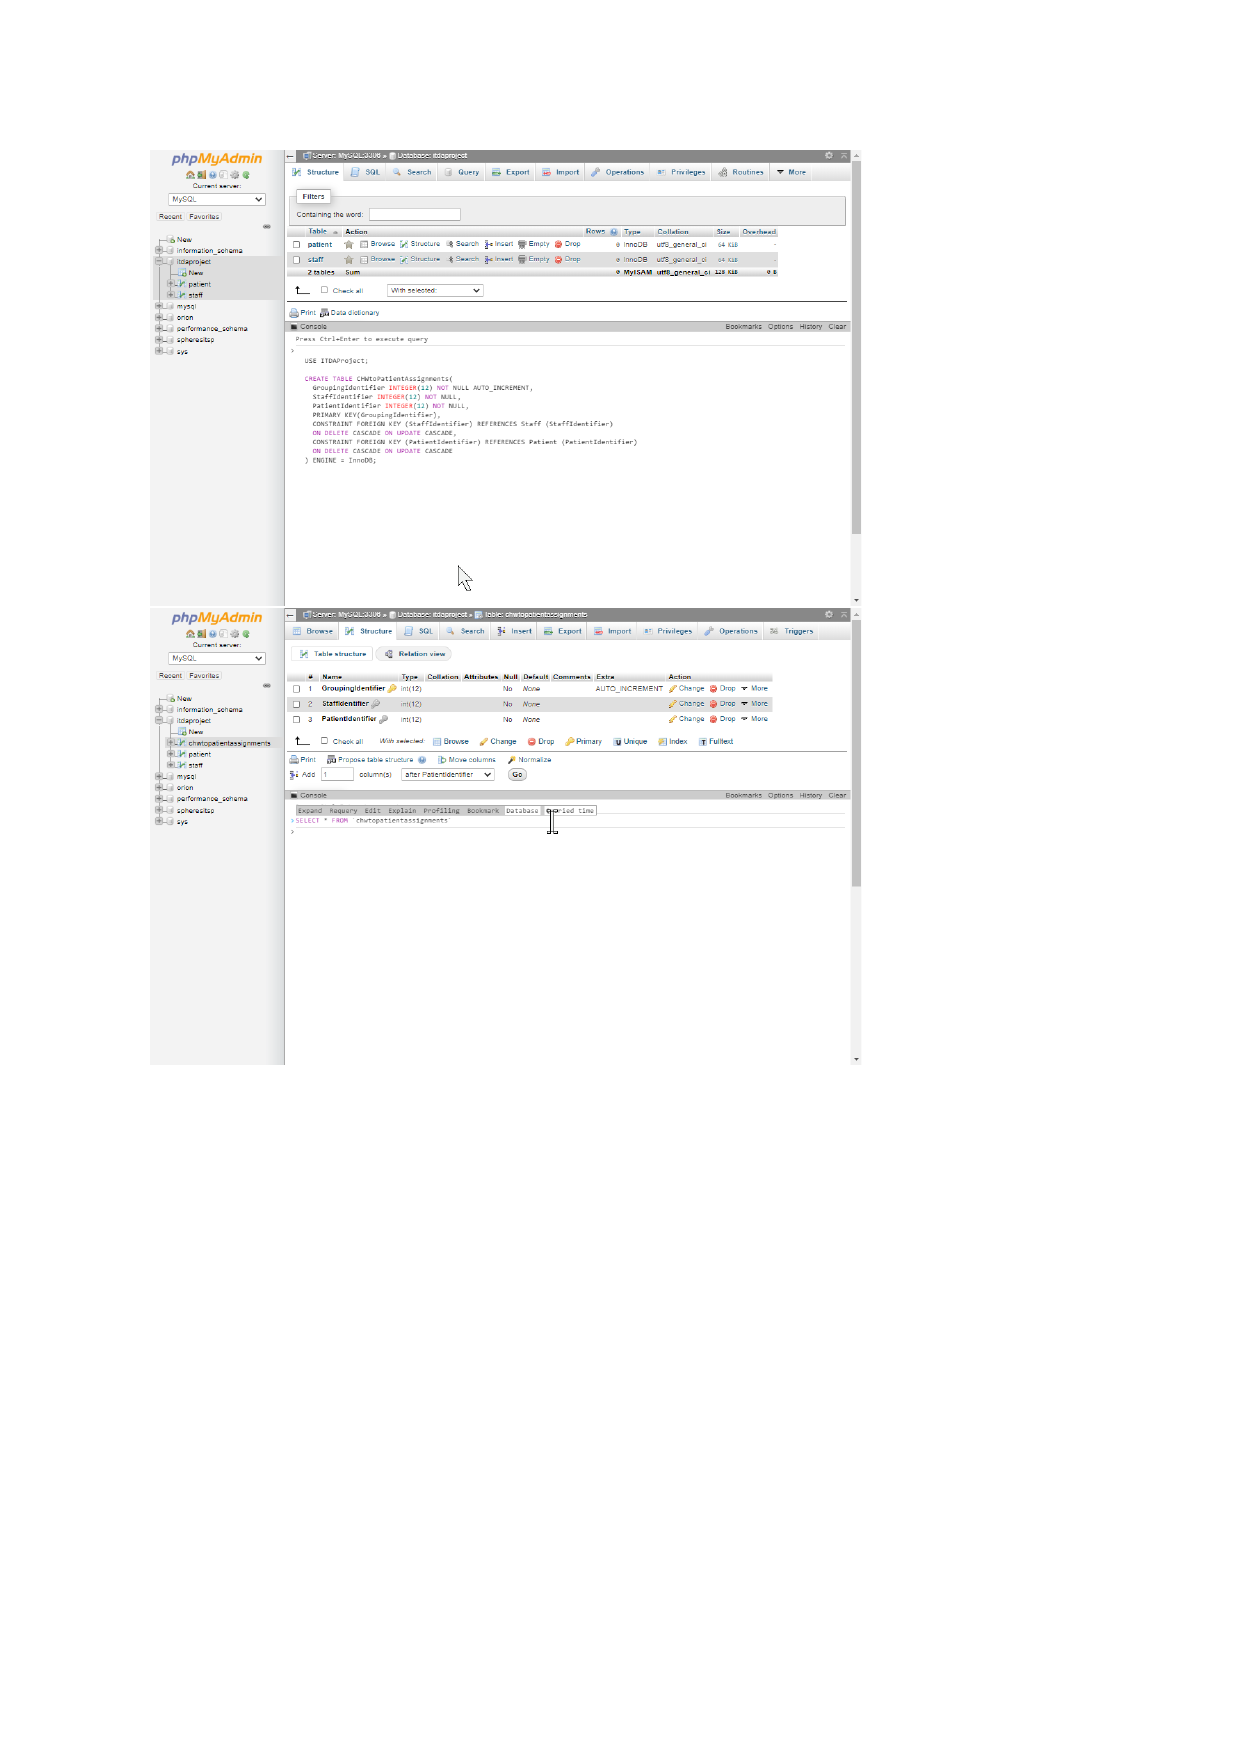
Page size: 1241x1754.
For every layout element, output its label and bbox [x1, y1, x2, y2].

picture [150, 608, 862, 1065]
picture [150, 150, 862, 606]
